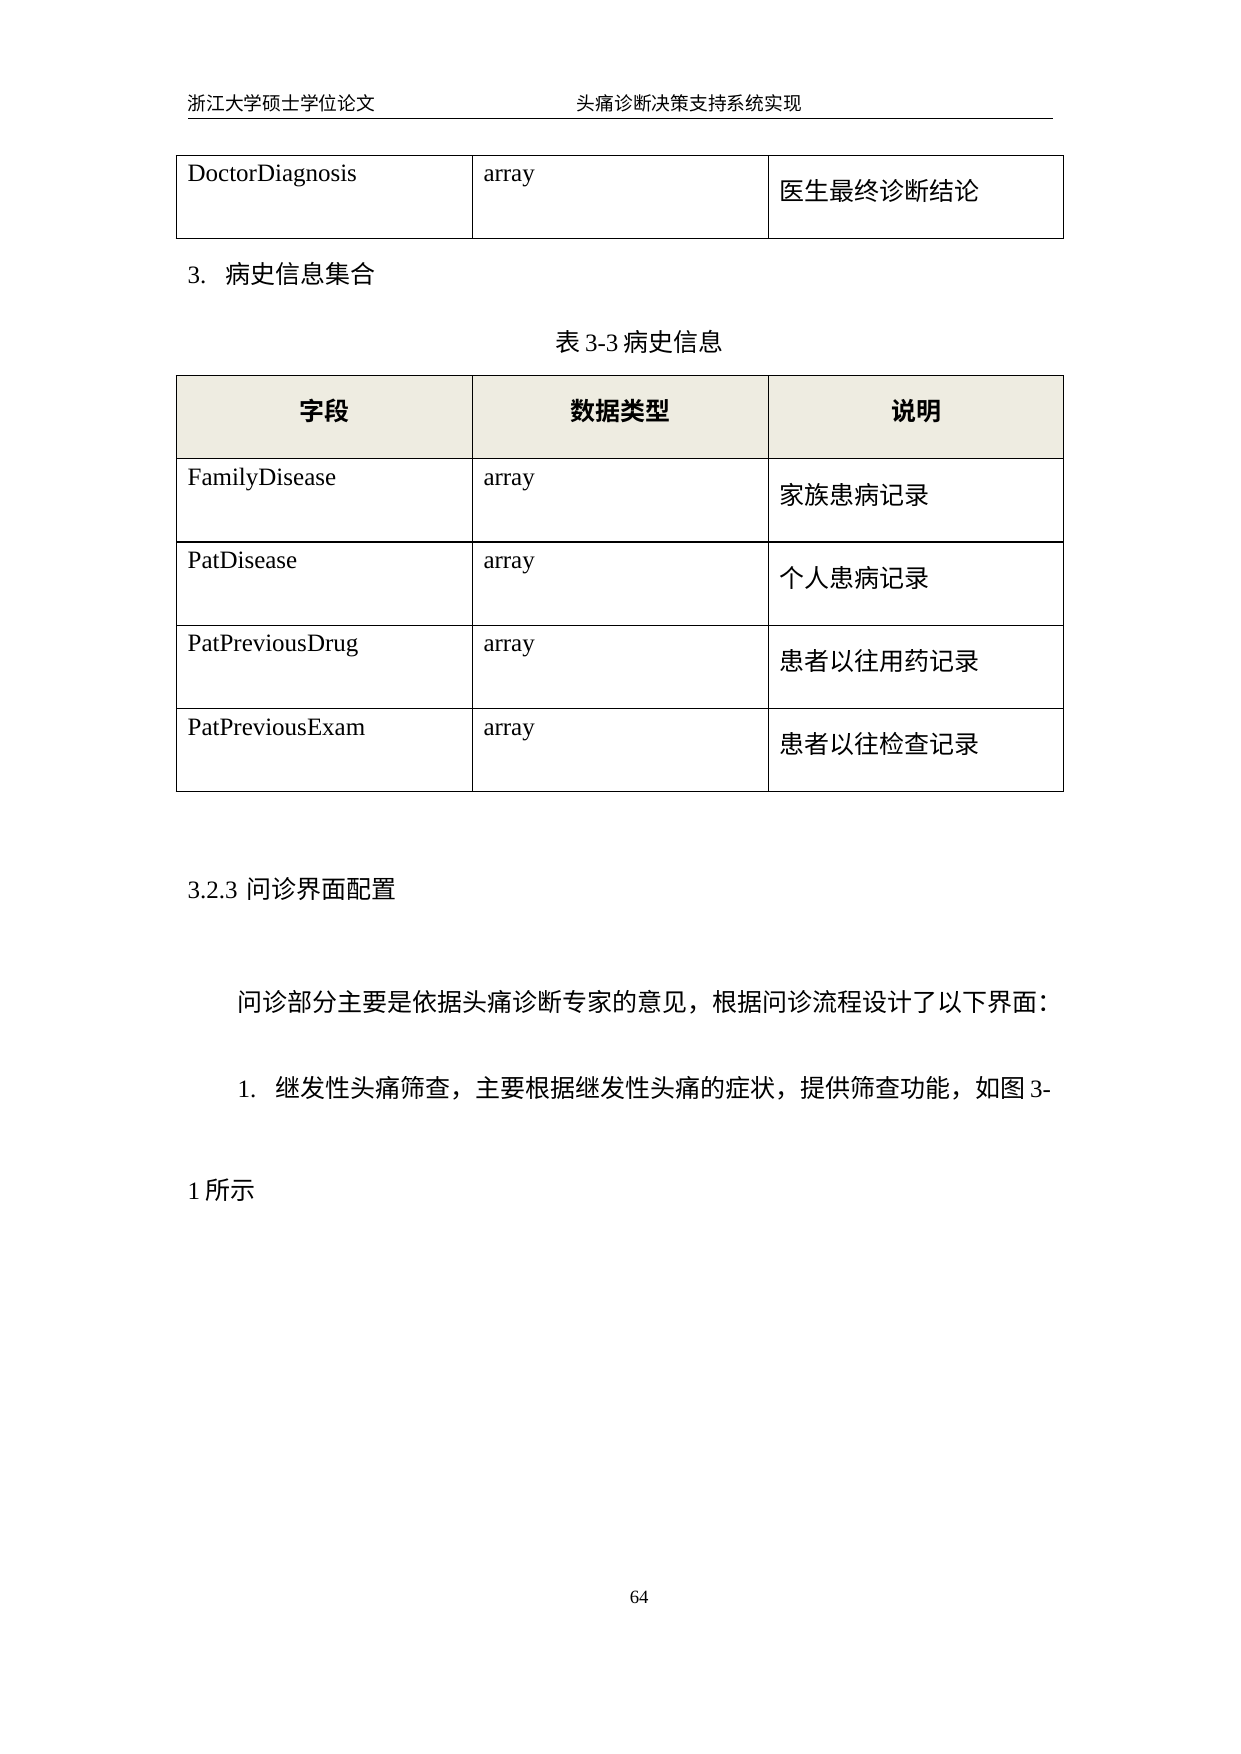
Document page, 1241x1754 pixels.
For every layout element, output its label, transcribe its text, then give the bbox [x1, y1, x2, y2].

table_cell PatDisease [177, 543, 472, 625]
table_cell PatPreviousDrug [177, 626, 472, 708]
table_header 字段 [177, 376, 472, 458]
text 1. 继发性头痛筛查，主要根据继发性头痛的症状，提供筛查功能，如图3-1所示 [187, 1052, 1053, 1222]
table_cell array [473, 459, 768, 541]
table_header 说明 [769, 376, 1063, 458]
table_cell 患者以往用药记录 [769, 626, 1063, 708]
list 表3-3病史信息 [225, 307, 1053, 375]
table_cell DoctorDiagnosis [177, 156, 472, 238]
list 病史信息集合 [187, 239, 1053, 307]
table_cell array [473, 543, 768, 625]
table_cell 个人患病记录 [769, 543, 1063, 625]
table_cell 患者以往检查记录 [769, 709, 1063, 791]
table_cell 医生最终诊断结论 [769, 156, 1063, 238]
table_cell 家族患病记录 [769, 459, 1063, 541]
table_cell array [473, 709, 768, 791]
table_cell PatPreviousExam [177, 709, 472, 791]
text 问诊部分主要是依据头痛诊断专家的意见，根据问诊流程设计了以下界面： [187, 966, 1053, 1034]
table_cell array [473, 156, 768, 238]
table_cell array [473, 626, 768, 708]
subtitle 问诊界面配置 [187, 853, 1053, 921]
table_header 数据类型 [473, 376, 768, 458]
table_cell FamilyDisease [177, 459, 472, 541]
